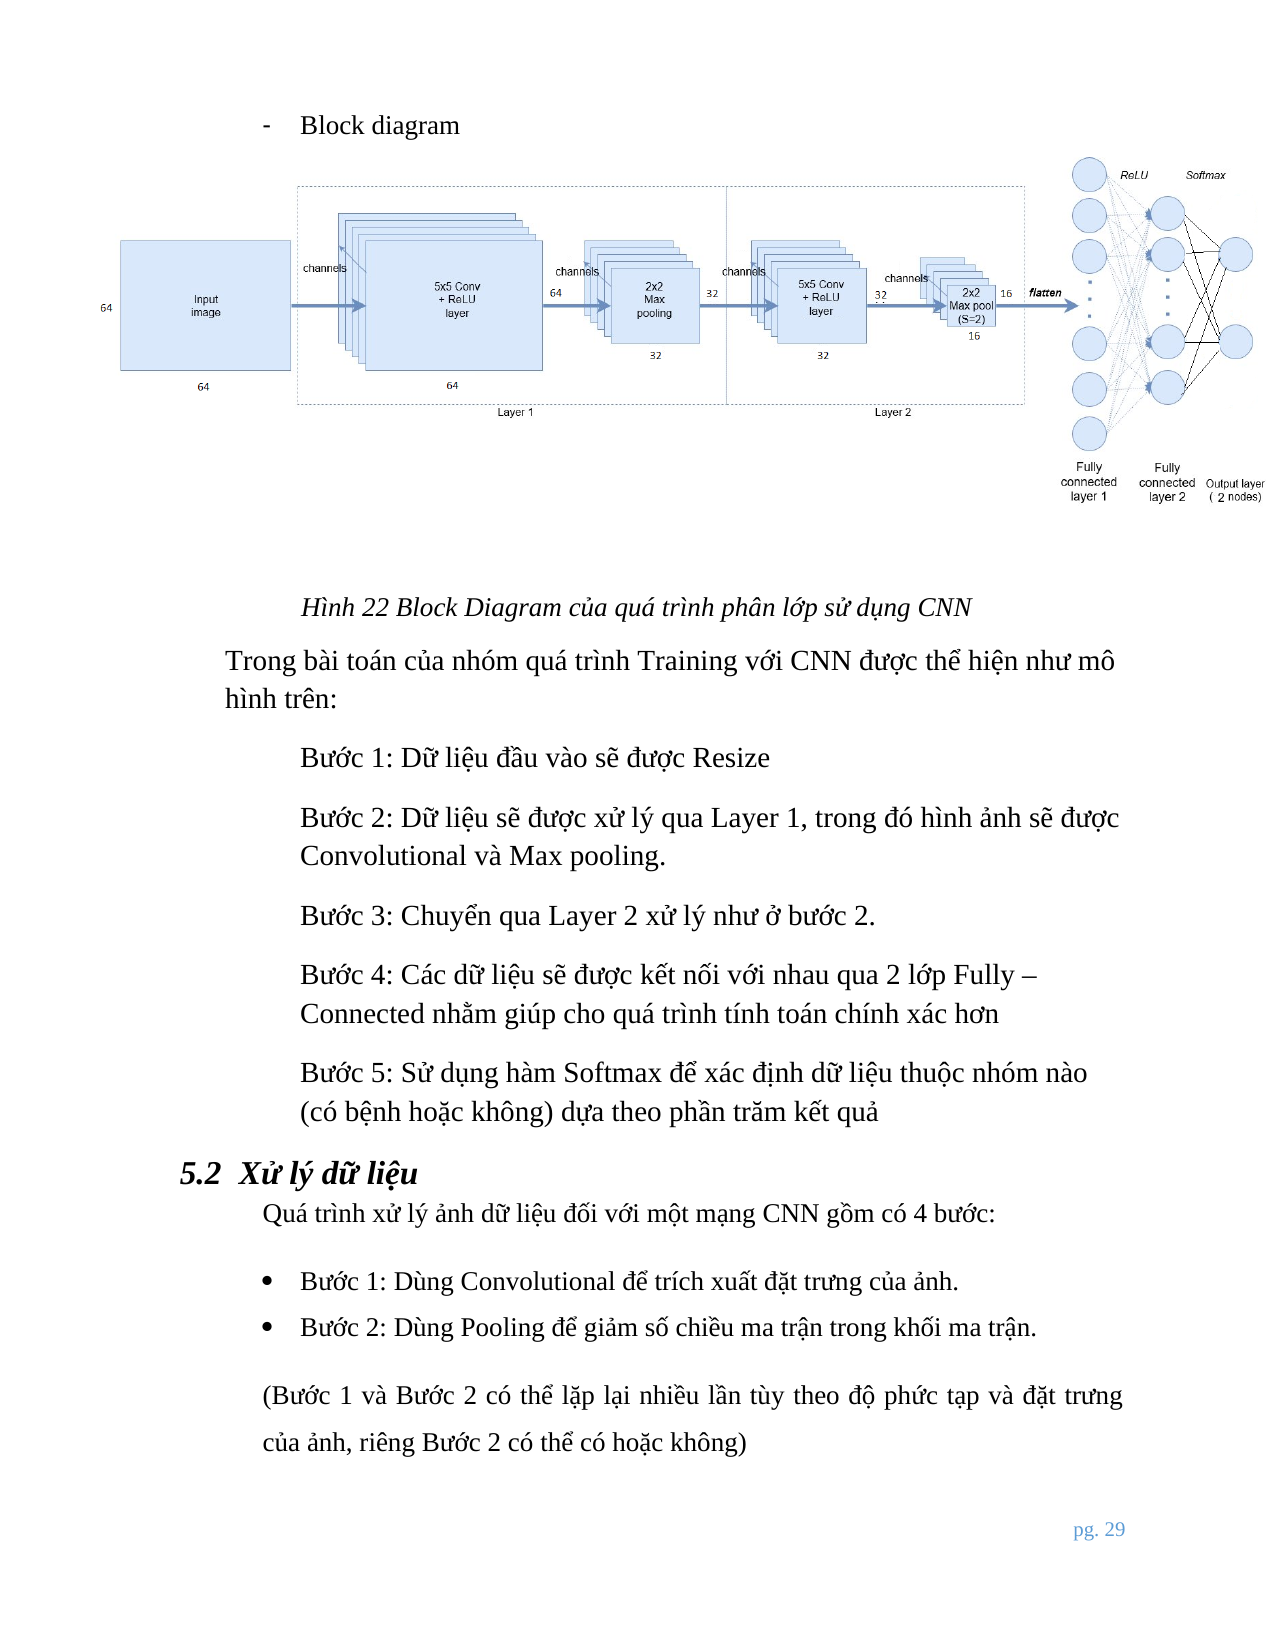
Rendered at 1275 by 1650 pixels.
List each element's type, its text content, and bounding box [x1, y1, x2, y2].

text Bước 3: Chuyển qua Layer 2 xử lý như ở bước 2. [300, 898, 1125, 931]
subtitle Xử lý dữ liệu [179, 1153, 1125, 1191]
text Bước 4: Các dữ liệu sẽ được kết nối với nhau qua 2 lớp Fully – Connected nhằm giúp cho quá trình tính toán chính xác hơn [300, 957, 1125, 1029]
text Bước 5: Sử dụng hàm Softmax để xác định dữ liệu thuộc nhóm nào (có bệnh hoặc không) dựa theo phần trăm kết quả [300, 1055, 1125, 1127]
text Trong bài toán của nhóm quá trình Training với CNN được thể hiện như mô hình trên: [225, 643, 1125, 715]
list Bước 1: Dùng Convolutional để trích xuất đặt trưng của ảnh. [262, 1265, 1125, 1296]
text Quá trình xử lý ảnh dữ liệu đối với một mạng CNN gồm có 4 bước: [225, 1197, 1125, 1228]
list Block diagram [262, 108, 1125, 141]
text (Bước 1 và Bước 2 có thể lặp lại nhiều lần tùy theo độ phức tạp và đặt trưng của ảnh, riêng Bước 2 có thể có hoặc không) [262, 1379, 1125, 1457]
text Hình 22 Block Diagram của quá trình phân lớp sử dụng CNN [150, 591, 1125, 622]
picture [93, 157, 1267, 554]
list Bước 2: Dùng Pooling để giảm số chiều ma trận trong khối ma trận. [262, 1312, 1125, 1343]
text Bước 1: Dữ liệu đầu vào sẽ được Resize [300, 741, 1125, 774]
text Bước 2: Dữ liệu sẽ được xử lý qua Layer 1, trong đó hình ảnh sẽ được Convolutional và Max pooling. [300, 800, 1125, 872]
